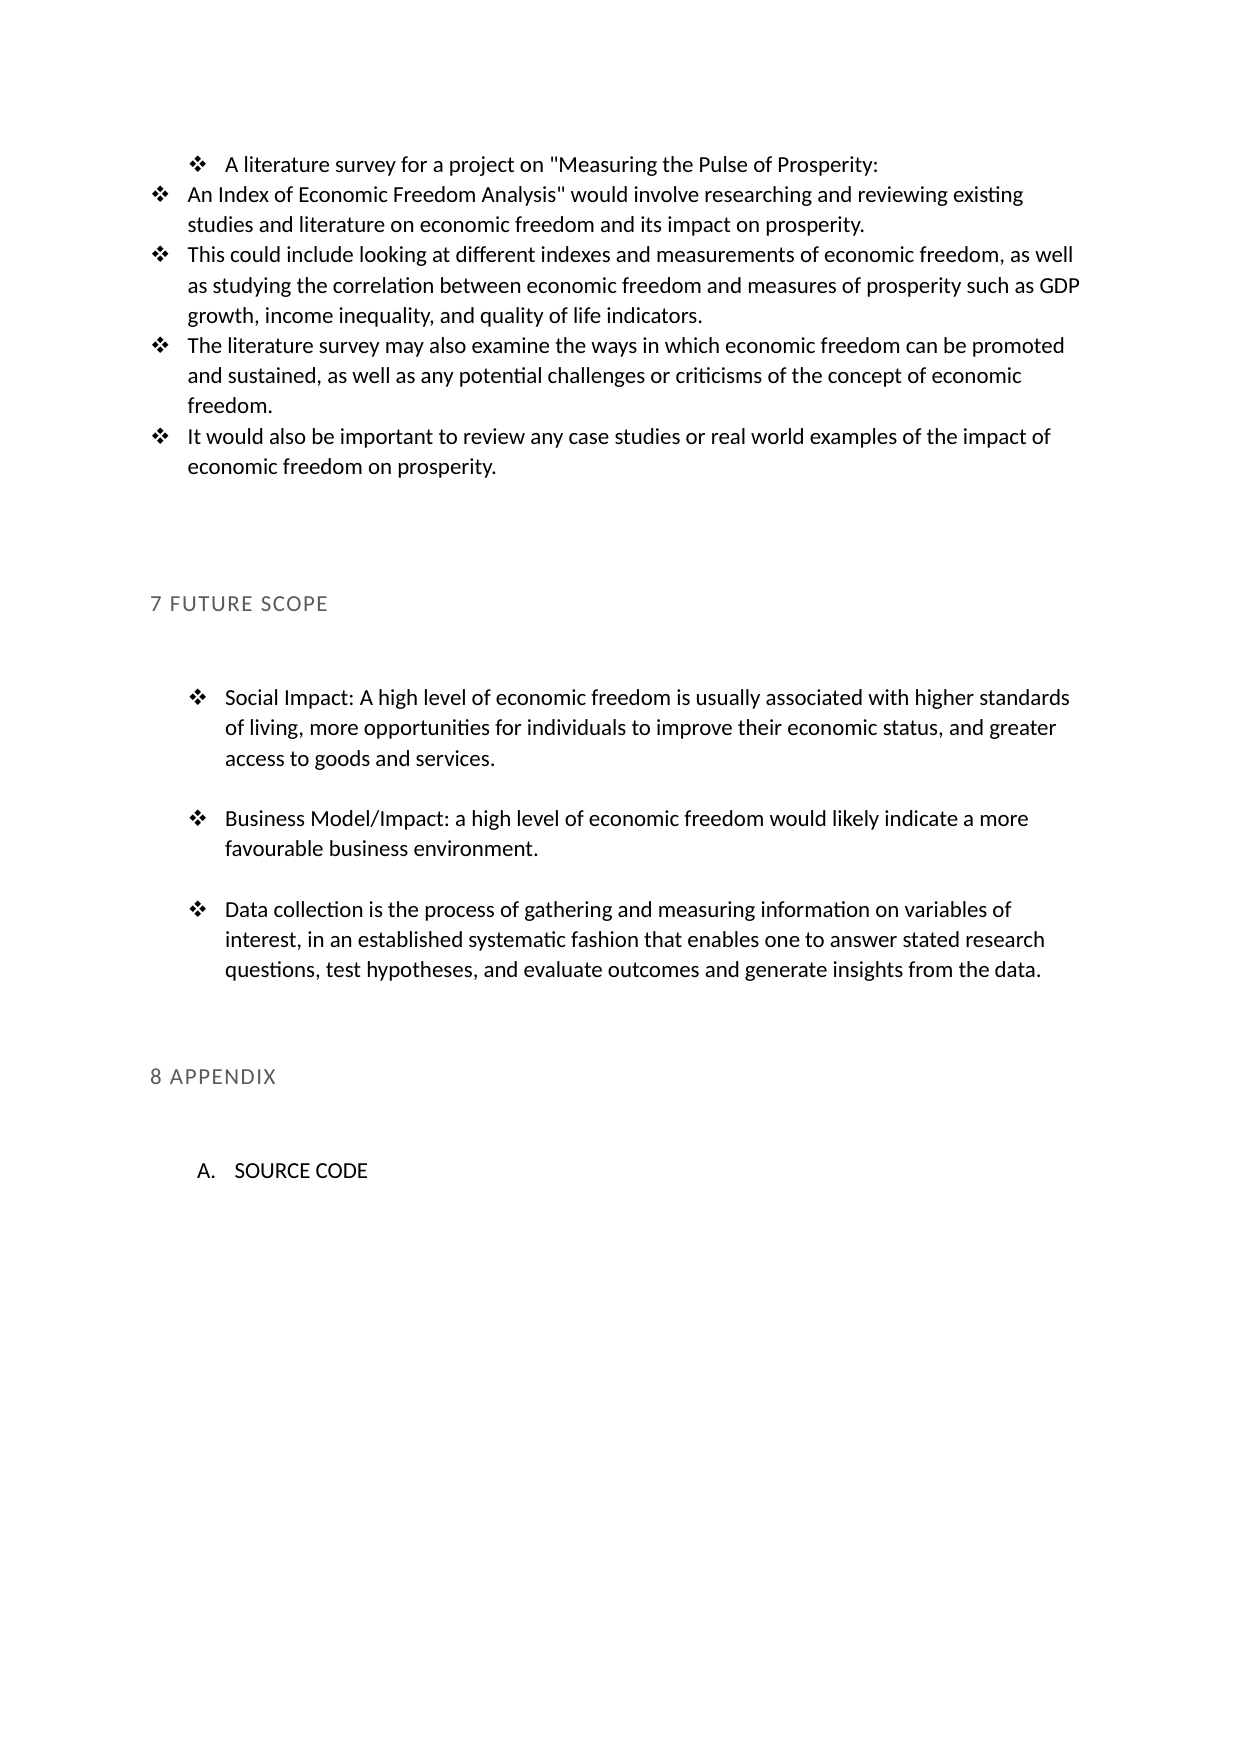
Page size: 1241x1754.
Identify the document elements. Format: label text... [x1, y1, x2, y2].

subtitle 7 FUTURE SCOPE [150, 589, 1090, 618]
list Data collection is the process of gathering and measuring information on variables of interest, in an established systematic fashion that enables one to answer stated research questions, test hypotheses, and evaluate outcomes and generate insights from the data. [187, 895, 1090, 983]
list Business Model/Impact: a high level of economic freedom would likely indicate a more favourable business environment. [187, 804, 1090, 862]
subtitle 8 APPENDIX [150, 1062, 1090, 1091]
list This could include looking at different indexes and measurements of economic freedom, as well as studying the correlation between economic freedom and measures of prosperity such as GDP growth, income inequality, and quality of life indicators. [150, 241, 1090, 329]
list A literature survey for a project on "Measuring the Pulse of Prosperity: [187, 150, 1090, 178]
list It would also be important to review any case studies or real world examples of the impact of economic freedom on prosperity. [150, 422, 1090, 480]
list Social Impact: A high level of economic freedom is usually associated with higher standards of living, more opportunities for individuals to improve their economic status, and greater access to goods and services. [187, 683, 1090, 772]
list SOURCE CODE [197, 1156, 1090, 1184]
list An Index of Economic Freedom Analysis" would involve researching and reviewing existing studies and literature on economic freedom and its impact on prosperity. [150, 180, 1090, 238]
list The literature survey may also examine the ways in which economic freedom can be promoted and sustained, as well as any potential challenges or criticisms of the concept of economic freedom. [150, 331, 1090, 420]
